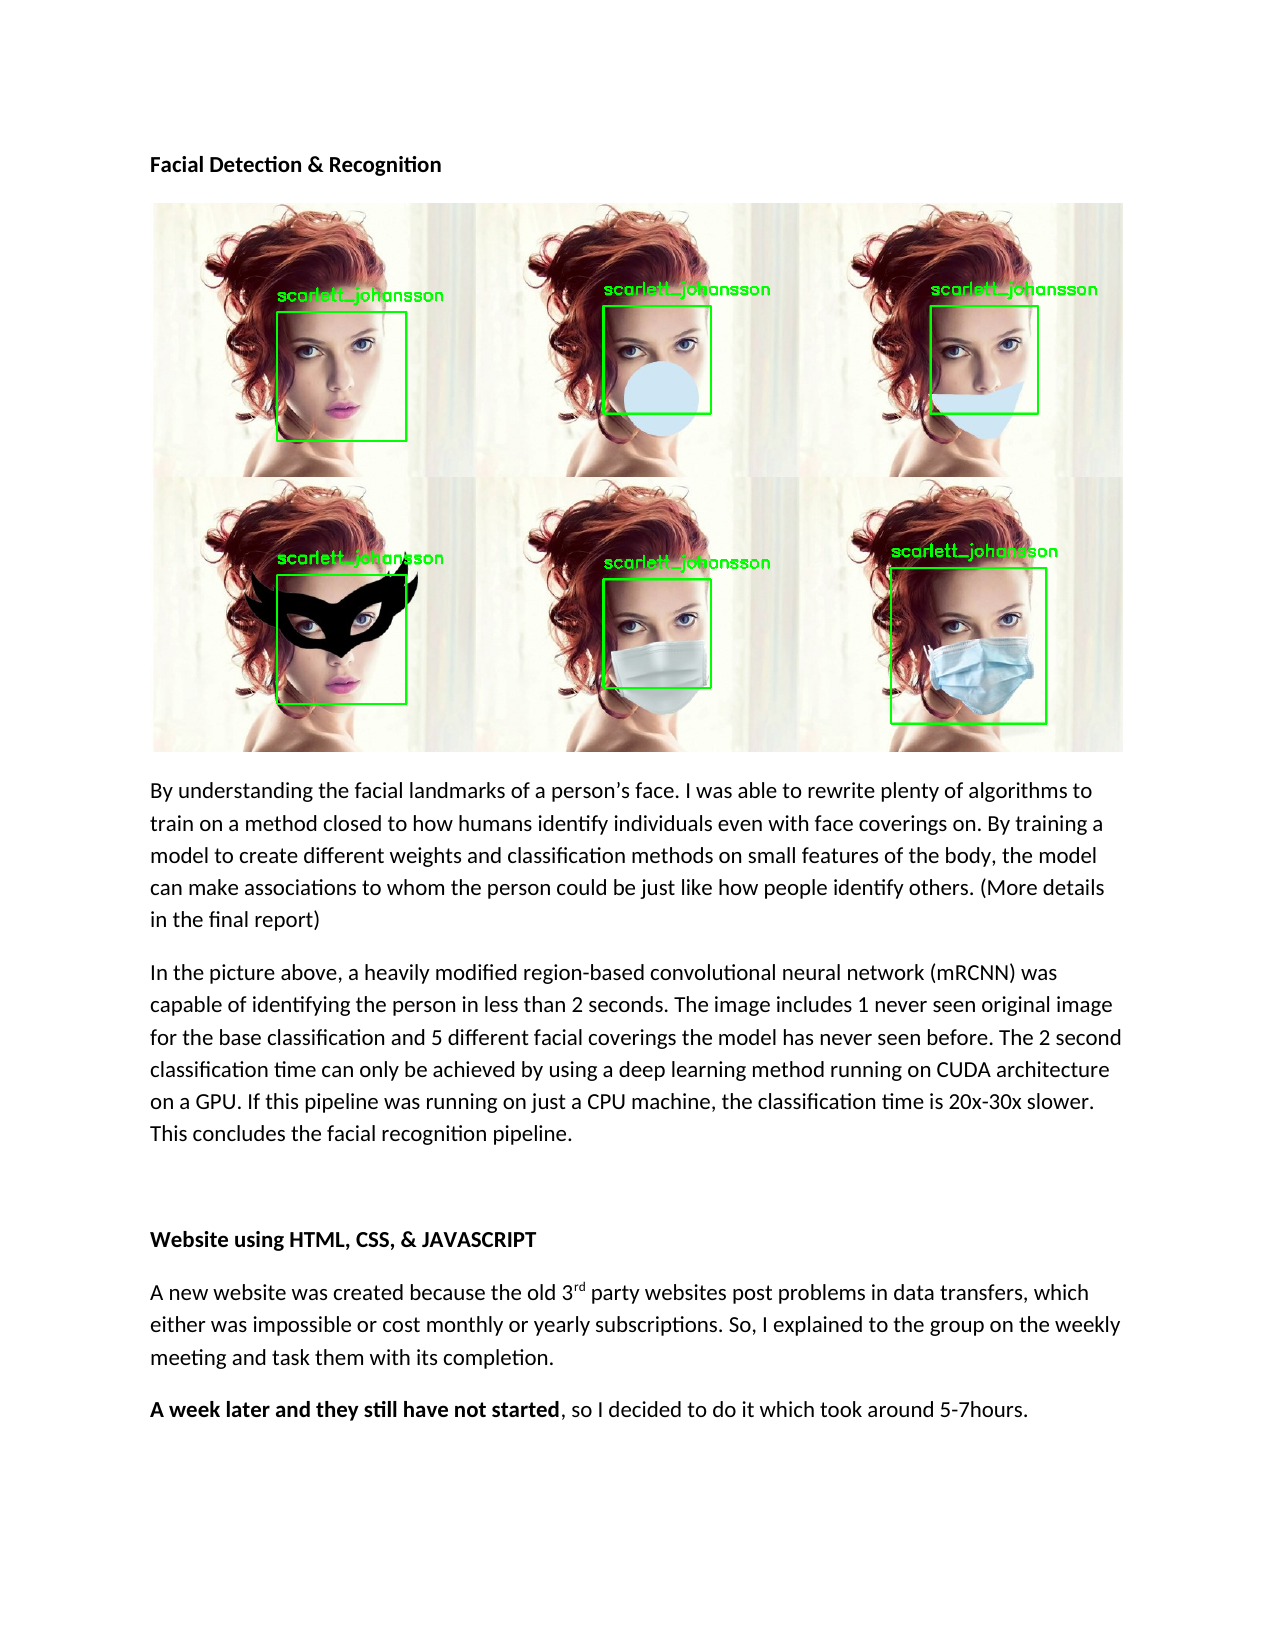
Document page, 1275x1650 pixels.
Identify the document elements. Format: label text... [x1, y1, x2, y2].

text By understanding the facial landmarks of a person’s face. I was able to rewrite plenty of algorithms to train on a method closed to how humans identify individuals even with face coverings on. By training a model to create different weights and classification methods on small features of the body, the model can make associations to whom the person could be just like how people identify others. (More details in the final report) [150, 776, 1125, 933]
text A week later and they still have not started, so I decided to do it which took around 5-7hours. [150, 1396, 1125, 1424]
picture [150, 203, 1124, 752]
text In the picture above, a heavily modified region-based convolutional neural network (mRCNN) was capable of identifying the person in less than 2 seconds. The image includes 1 never seen original image for the base classification and 5 different facial coverings the model has never seen before. The 2 second classification time can only be achieved by using a deep learning method running on CUDA architecture on a GPU. If this pipeline was running on just a CPU machine, the classification time is 20x-30x slower. This concludes the facial recognition pipeline. [150, 958, 1125, 1147]
text Facial Detection & Recognition [150, 150, 1125, 178]
text Website using HTML, CSS, & JAVASCRIPT [150, 1225, 1125, 1253]
text A new website was created because the old 3rd party websites post problems in data transfers, which either was impossible or cost monthly or yearly subscriptions. So, I explained to the group on the weekly meeting and task them with its completion. [150, 1278, 1125, 1371]
